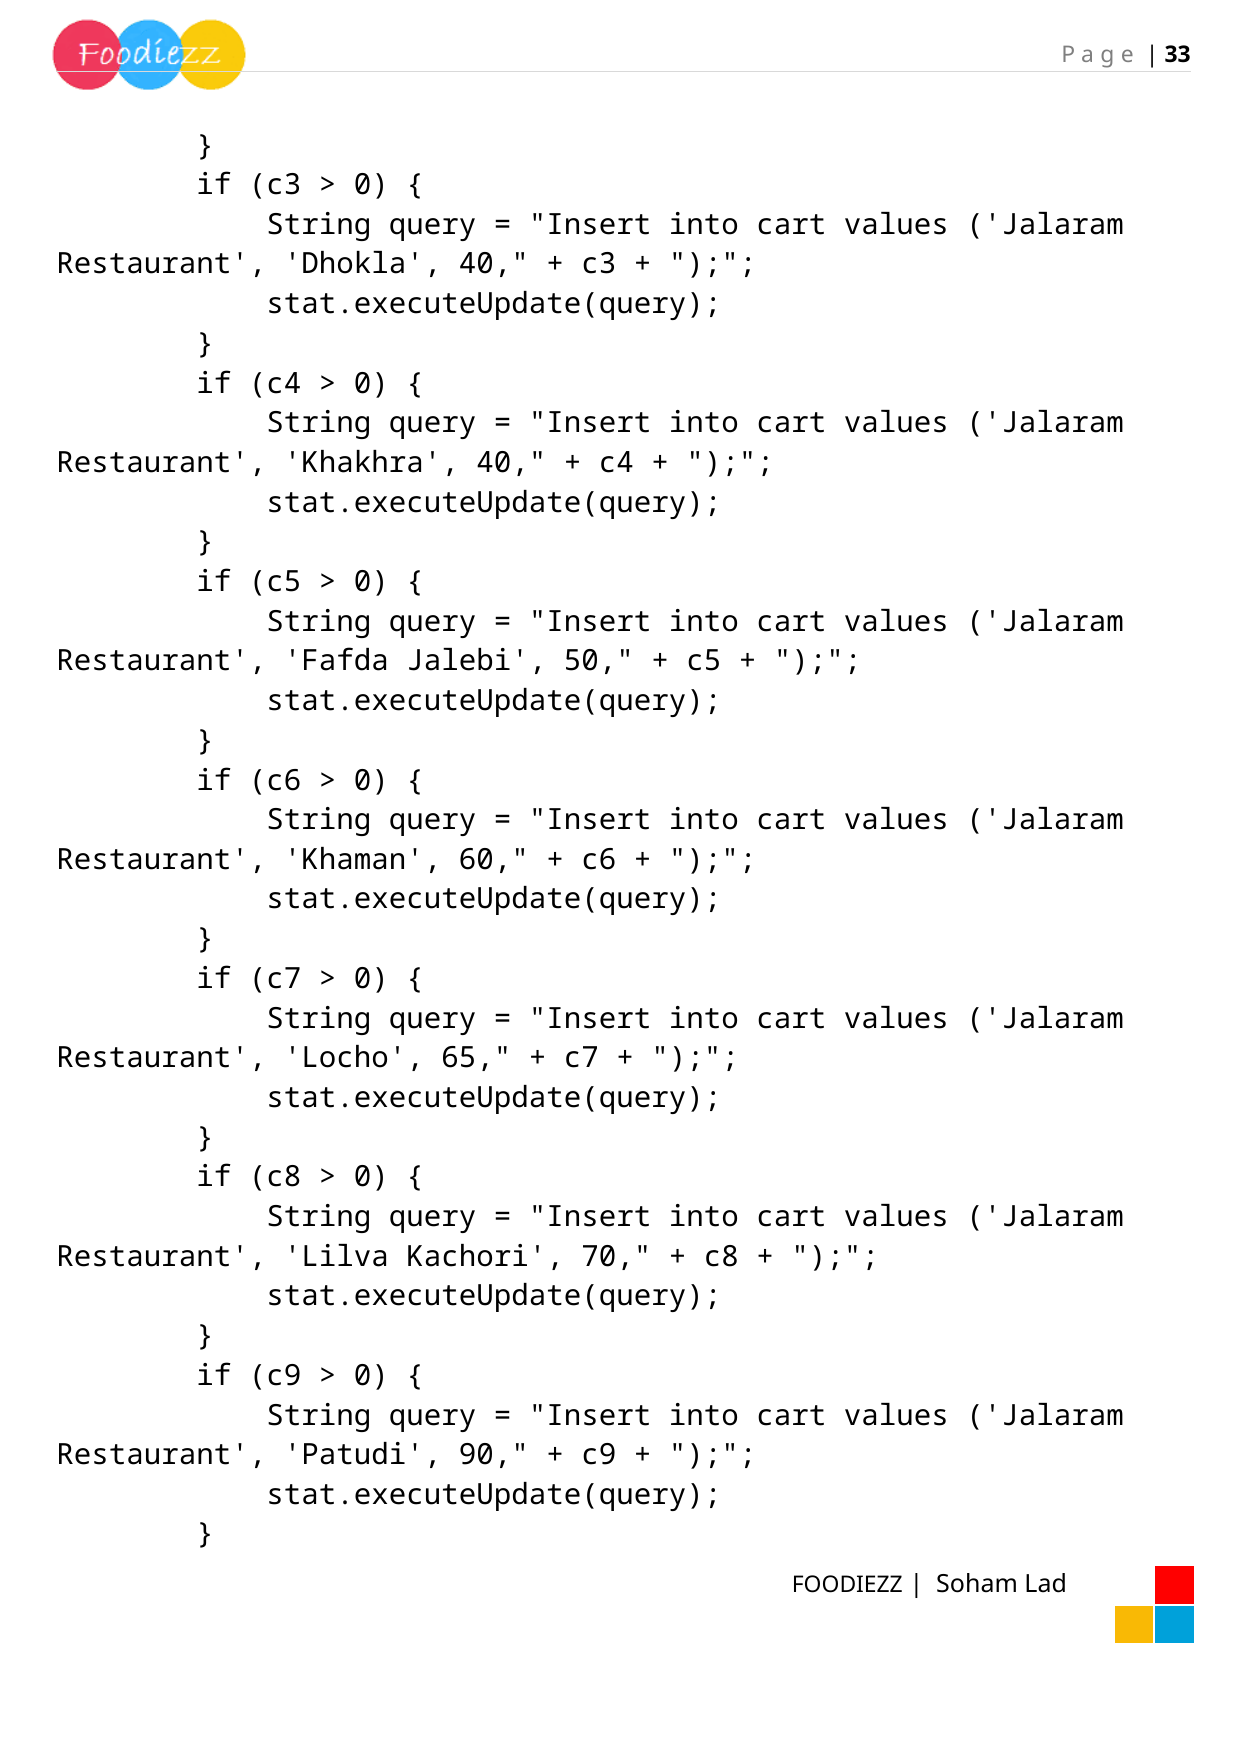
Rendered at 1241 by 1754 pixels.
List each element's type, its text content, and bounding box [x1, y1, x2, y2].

text stat.executeUpdate(query); [56, 282, 1191, 322]
text } [56, 1314, 1191, 1354]
text String query = "Insert into cart values ('Jalaram Restaurant', 'Lilva Kachori', 70," + c8 + ");"; [56, 1195, 1191, 1275]
text String query = "Insert into cart values ('Jalaram Restaurant', 'Patudi', 90," + c9 + ");"; [56, 1394, 1191, 1473]
text stat.executeUpdate(query); [56, 1473, 1191, 1513]
text } [56, 124, 1191, 163]
text } [56, 521, 1191, 560]
text } [56, 917, 1191, 957]
text } [56, 1116, 1191, 1156]
text } [56, 719, 1191, 759]
text stat.executeUpdate(query); [56, 878, 1191, 917]
text String query = "Insert into cart values ('Jalaram Restaurant', 'Locho', 65," + c7 + ");"; [56, 997, 1191, 1076]
text if (c6 > 0) { [56, 759, 1191, 798]
text if (c7 > 0) { [56, 957, 1191, 997]
text } [56, 1513, 1191, 1552]
text stat.executeUpdate(query); [56, 1275, 1191, 1314]
text stat.executeUpdate(query); [56, 1076, 1191, 1116]
picture [16, 3, 296, 114]
text } [56, 322, 1191, 362]
text if (c4 > 0) { [56, 362, 1191, 402]
text String query = "Insert into cart values ('Jalaram Restaurant', 'Khakhra', 40," + c4 + ");"; [56, 402, 1191, 481]
text String query = "Insert into cart values ('Jalaram Restaurant', 'Dhokla', 40," + c3 + ");"; [56, 203, 1191, 282]
text if (c3 > 0) { [56, 163, 1191, 203]
text String query = "Insert into cart values ('Jalaram Restaurant', 'Fafda Jalebi', 50," + c5 + ");"; [56, 600, 1191, 679]
text if (c8 > 0) { [56, 1156, 1191, 1195]
text if (c5 > 0) { [56, 560, 1191, 600]
text stat.executeUpdate(query); [56, 481, 1191, 521]
text String query = "Insert into cart values ('Jalaram Restaurant', 'Khaman', 60," + c6 + ");"; [56, 798, 1191, 878]
text stat.executeUpdate(query); [56, 679, 1191, 719]
text if (c9 > 0) { [56, 1354, 1191, 1394]
